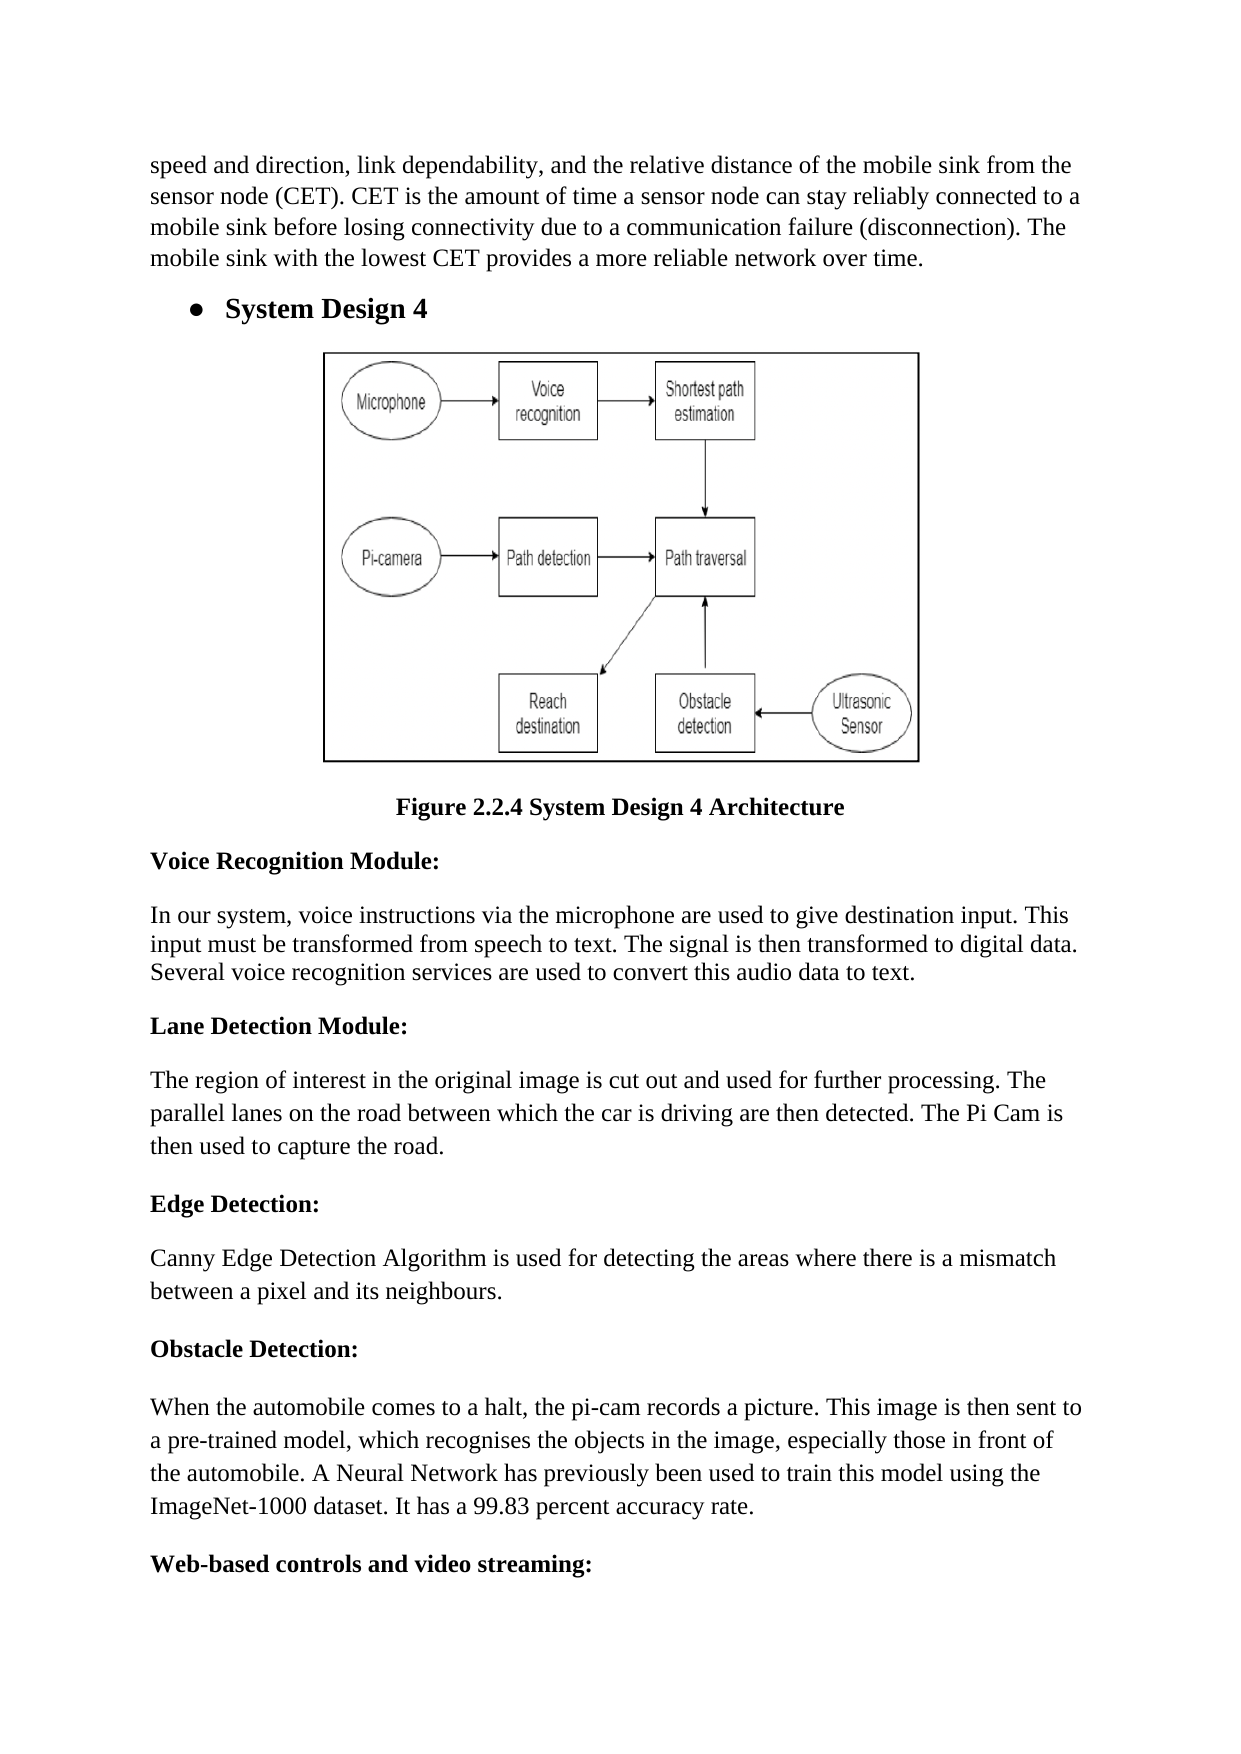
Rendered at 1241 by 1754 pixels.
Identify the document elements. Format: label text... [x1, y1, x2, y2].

text In our system, voice instructions via the microphone are used to give destination input. This input must be transformed from speech to text. The signal is then transformed to digital data. Several voice recognition services are used to convert this audio data to text. [150, 900, 1090, 986]
text When the automobile comes to a halt, the pi-cam records a picture. This image is then sent to a pre-trained model, which recognises the objects in the image, especially those in front of the automobile. A Neural Network has previously been used to train this model using the ImageNet-1000 dataset. It has a 99.83 percent accuracy rate. [150, 1392, 1090, 1520]
text Lane Detection Module: [150, 1011, 1090, 1040]
list System Design 4 [187, 291, 1090, 324]
text Obstacle Detection: [150, 1334, 1090, 1363]
text Figure 2.2.4 System Design 4 Architecture [150, 792, 1090, 821]
text The region of interest in the original image is cut out and used for further processing. The parallel lanes on the road between which the car is driving are then detected. The Pi Cam is then used to capture the road. [150, 1065, 1090, 1160]
text Voice Recognition Module: [150, 846, 1090, 875]
picture [318, 349, 922, 764]
text Canny Edge Detection Algorithm is used for detecting the areas where there is a mismatch between a pixel and its neighbours. [150, 1243, 1090, 1304]
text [150, 150, 1090, 272]
text Web-based controls and video streaming: [150, 1549, 1090, 1578]
text Edge Detection: [150, 1189, 1090, 1218]
